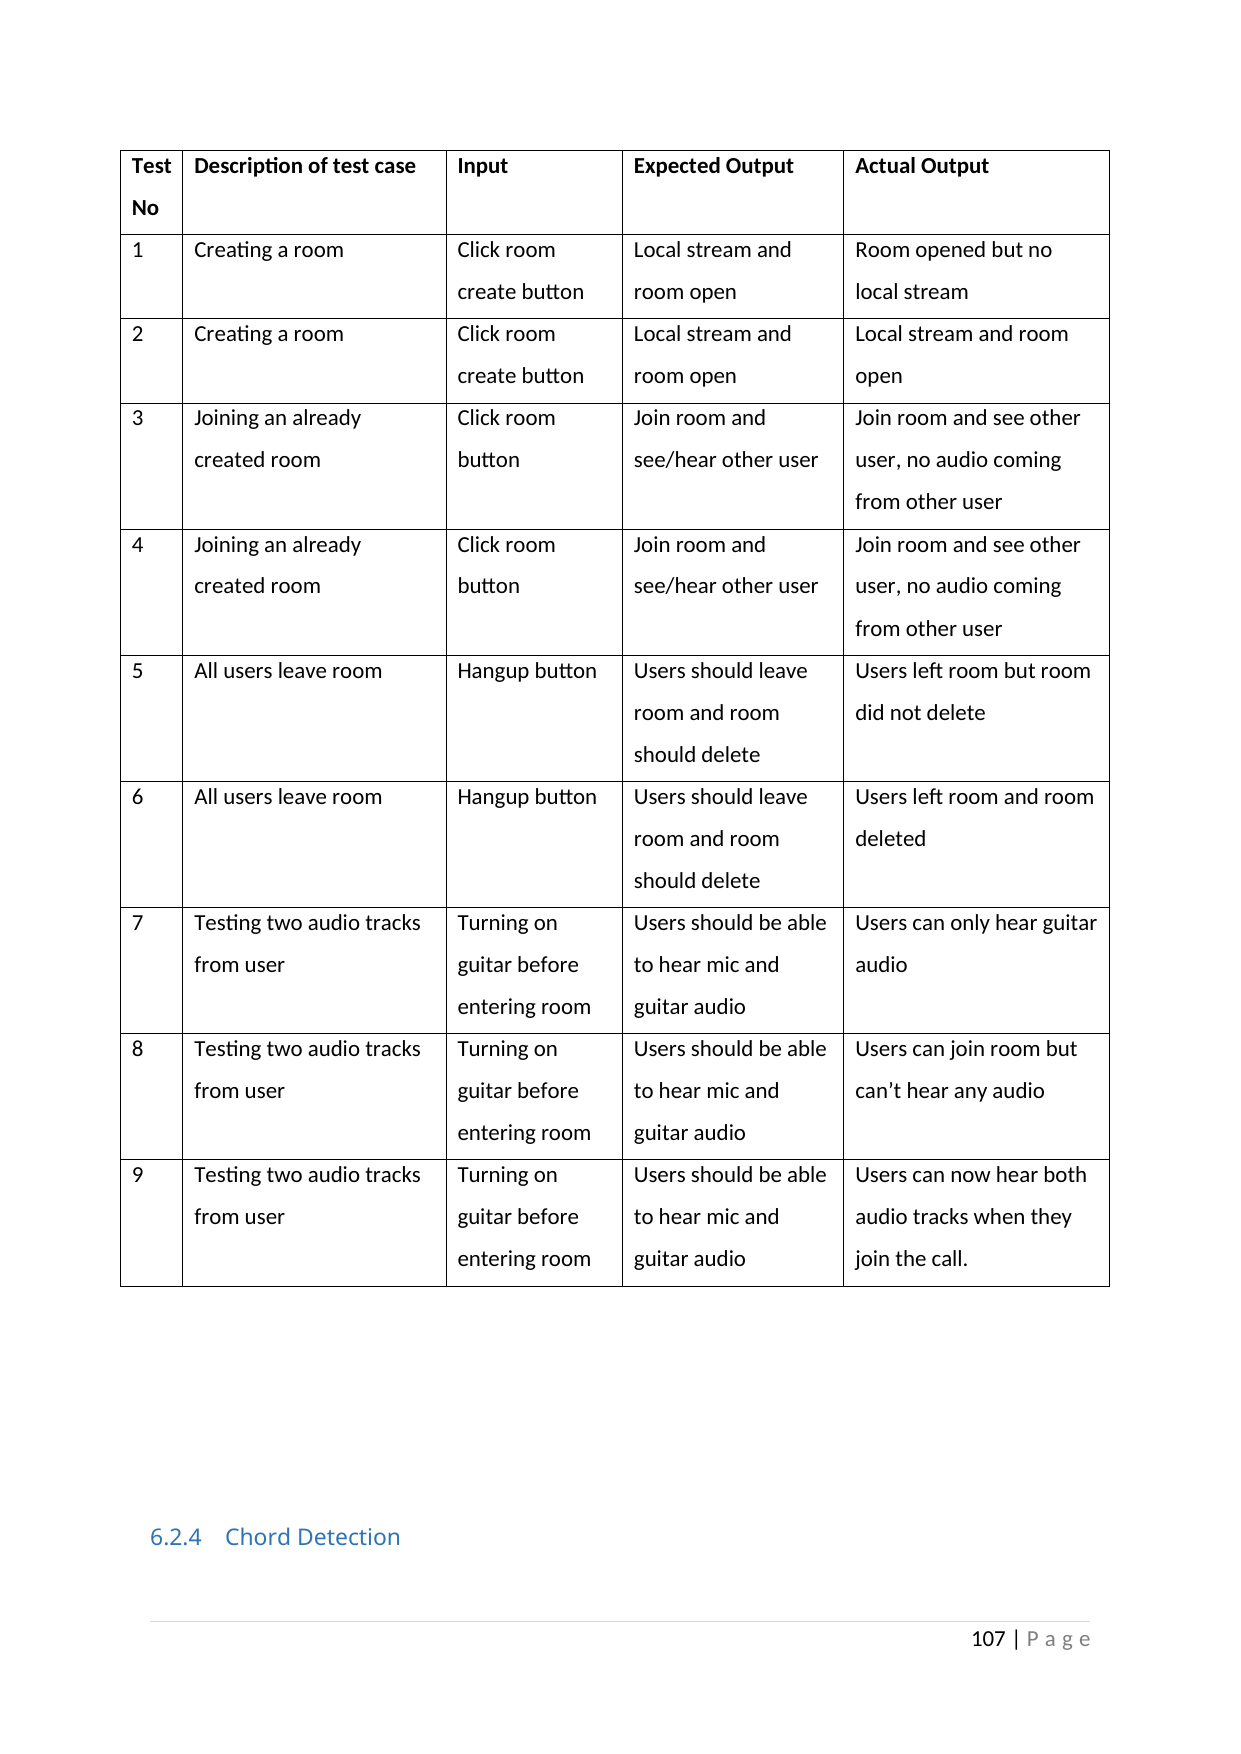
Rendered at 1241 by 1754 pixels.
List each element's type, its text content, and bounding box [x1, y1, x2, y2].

table_cell Testing two audio tracks from user [183, 1034, 446, 1159]
table_cell 3 [121, 404, 182, 529]
table_cell 8 [121, 1034, 182, 1159]
table_cell Joining an already created room [183, 530, 446, 655]
table_cell All users leave room [183, 656, 446, 781]
table_cell Turning on guitar before entering room [447, 1034, 622, 1159]
table_cell Local stream and room open [623, 235, 843, 318]
table_cell Creating a room [183, 319, 446, 402]
table_cell Turning on guitar before entering room [447, 1160, 622, 1286]
table_cell 4 [121, 530, 182, 655]
table_cell Users should be able to hear mic and guitar audio [623, 908, 843, 1033]
table_cell Creating a room [183, 235, 446, 318]
table_cell Testing two audio tracks from user [183, 1160, 446, 1286]
table_cell Users left room and room deleted [844, 782, 1109, 907]
table_cell Click room create button [447, 319, 622, 402]
table_cell Local stream and room open [844, 319, 1109, 402]
table_cell Click room button [447, 404, 622, 529]
table_cell 6 [121, 782, 182, 907]
table_cell Testing two audio tracks from user [183, 908, 446, 1033]
table_cell Joining an already created room [183, 404, 446, 529]
table_cell Join room and see other user, no audio coming from other user [844, 530, 1109, 655]
table_cell 7 [121, 908, 182, 1033]
table_cell Users should leave room and room should delete [623, 782, 843, 907]
table_cell Join room and see other user, no audio coming from other user [844, 404, 1109, 529]
table_header Input [447, 151, 622, 234]
table_cell 1 [121, 235, 182, 318]
table_cell Users should be able to hear mic and guitar audio [623, 1034, 843, 1159]
table_cell Users can only hear guitar audio [844, 908, 1109, 1033]
table_cell Users can now hear both audio tracks when they join the call. [844, 1160, 1109, 1286]
table_header Actual Output [844, 151, 1109, 234]
table_cell Hangup button [447, 656, 622, 781]
table_header Description of test case [183, 151, 446, 234]
table_cell Click room button [447, 530, 622, 655]
table_cell 5 [121, 656, 182, 781]
table_cell Click room create button [447, 235, 622, 318]
table_header Expected Output [623, 151, 843, 234]
table_cell Local stream and room open [623, 319, 843, 402]
table_cell 9 [121, 1160, 182, 1286]
table_cell Room opened but no local stream [844, 235, 1109, 318]
table_cell Turning on guitar before entering room [447, 908, 622, 1033]
table_cell Join room and see/hear other user [623, 530, 843, 655]
subtitle Chord Detection [150, 1521, 1090, 1552]
table_cell 2 [121, 319, 182, 402]
table_cell Users left room but room did not delete [844, 656, 1109, 781]
table_cell Users should leave room and room should delete [623, 656, 843, 781]
table_cell Join room and see/hear other user [623, 404, 843, 529]
table_cell Users should be able to hear mic and guitar audio [623, 1160, 843, 1286]
table_header Test No [121, 151, 182, 234]
table_cell Users can join room but can’t hear any audio [844, 1034, 1109, 1159]
table_cell All users leave room [183, 782, 446, 907]
table_cell Hangup button [447, 782, 622, 907]
